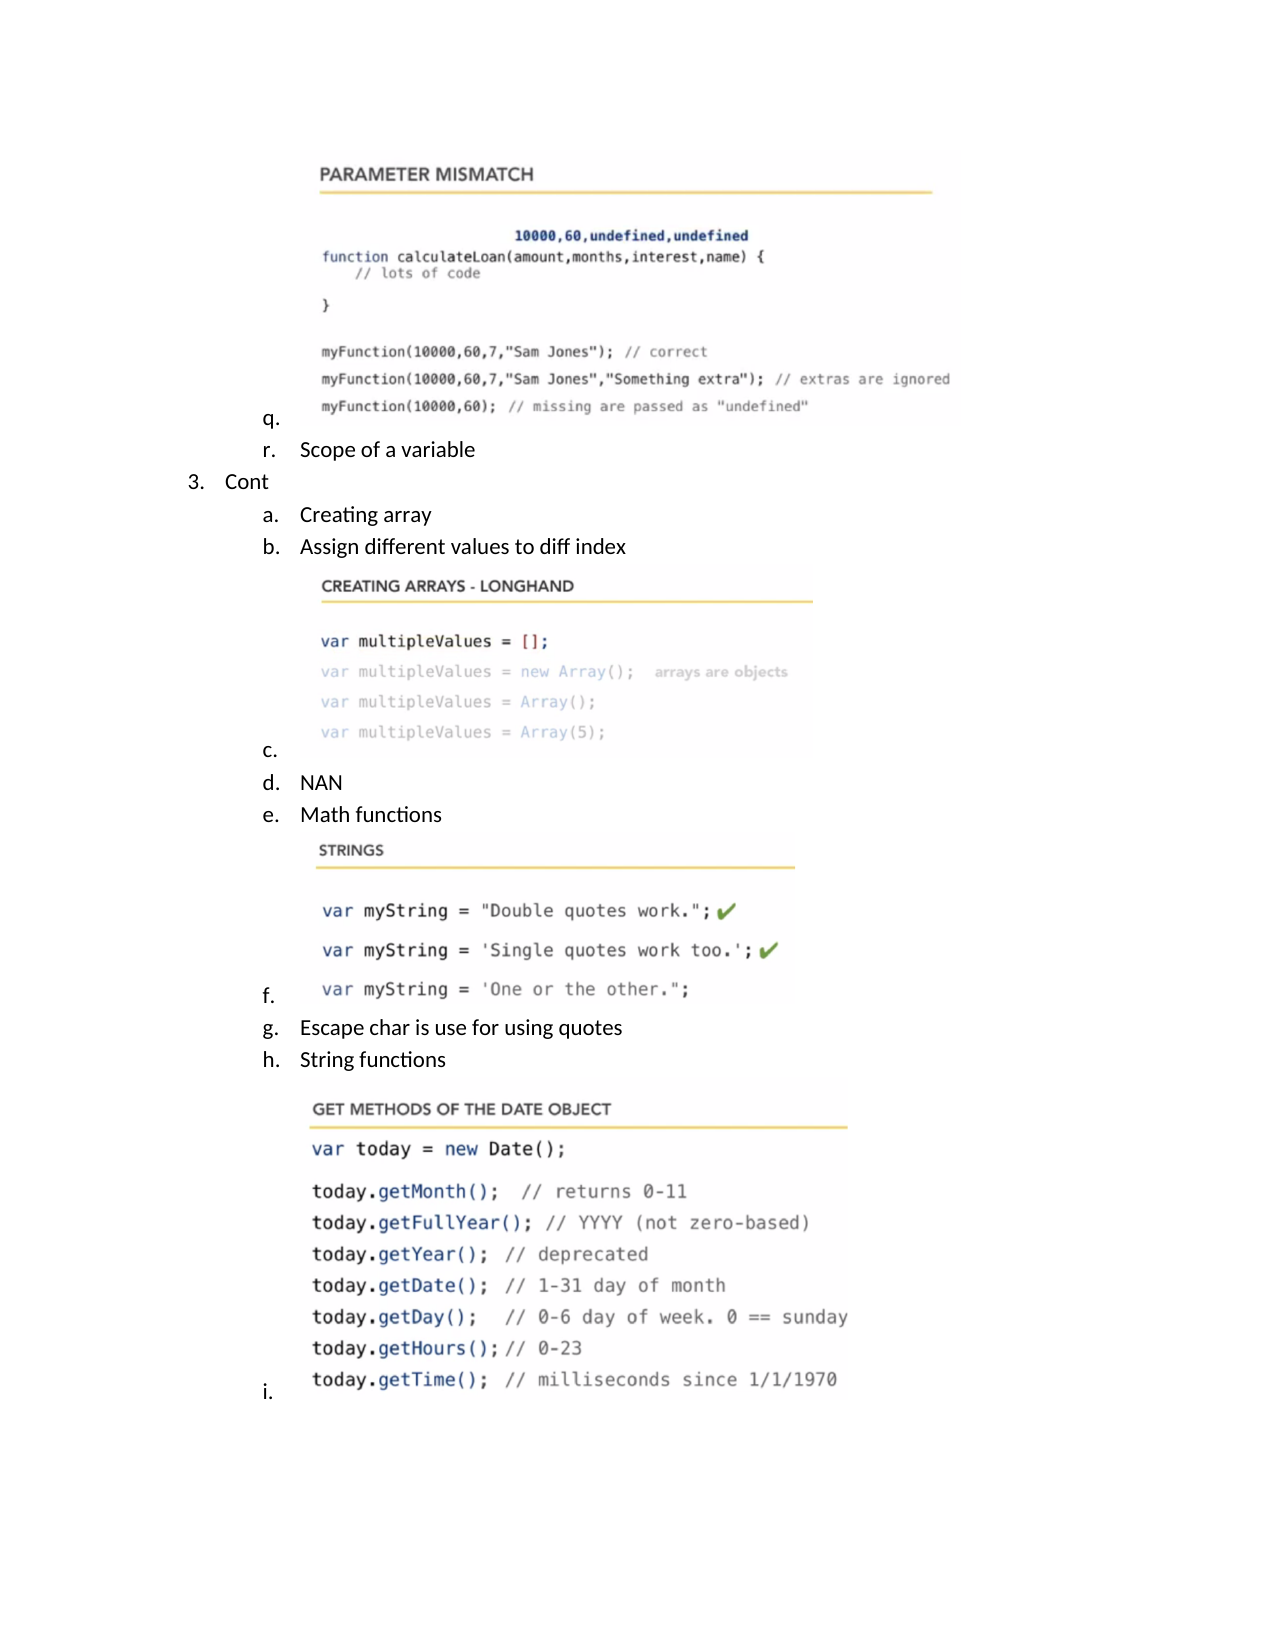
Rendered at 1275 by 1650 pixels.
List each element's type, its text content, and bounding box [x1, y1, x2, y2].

picture [300, 832, 796, 1004]
picture [300, 150, 961, 426]
list NAN [262, 768, 1125, 796]
picture [300, 1077, 848, 1400]
picture [300, 564, 813, 758]
list Scope of a variable [262, 435, 1125, 463]
list Cont [187, 467, 1125, 496]
list Math functions [262, 800, 1125, 828]
list Creating array [262, 500, 1125, 528]
list Escape char is use for using quotes [262, 1013, 1125, 1041]
list Assign different values to diff index [262, 532, 1125, 560]
list String functions [262, 1046, 1125, 1073]
